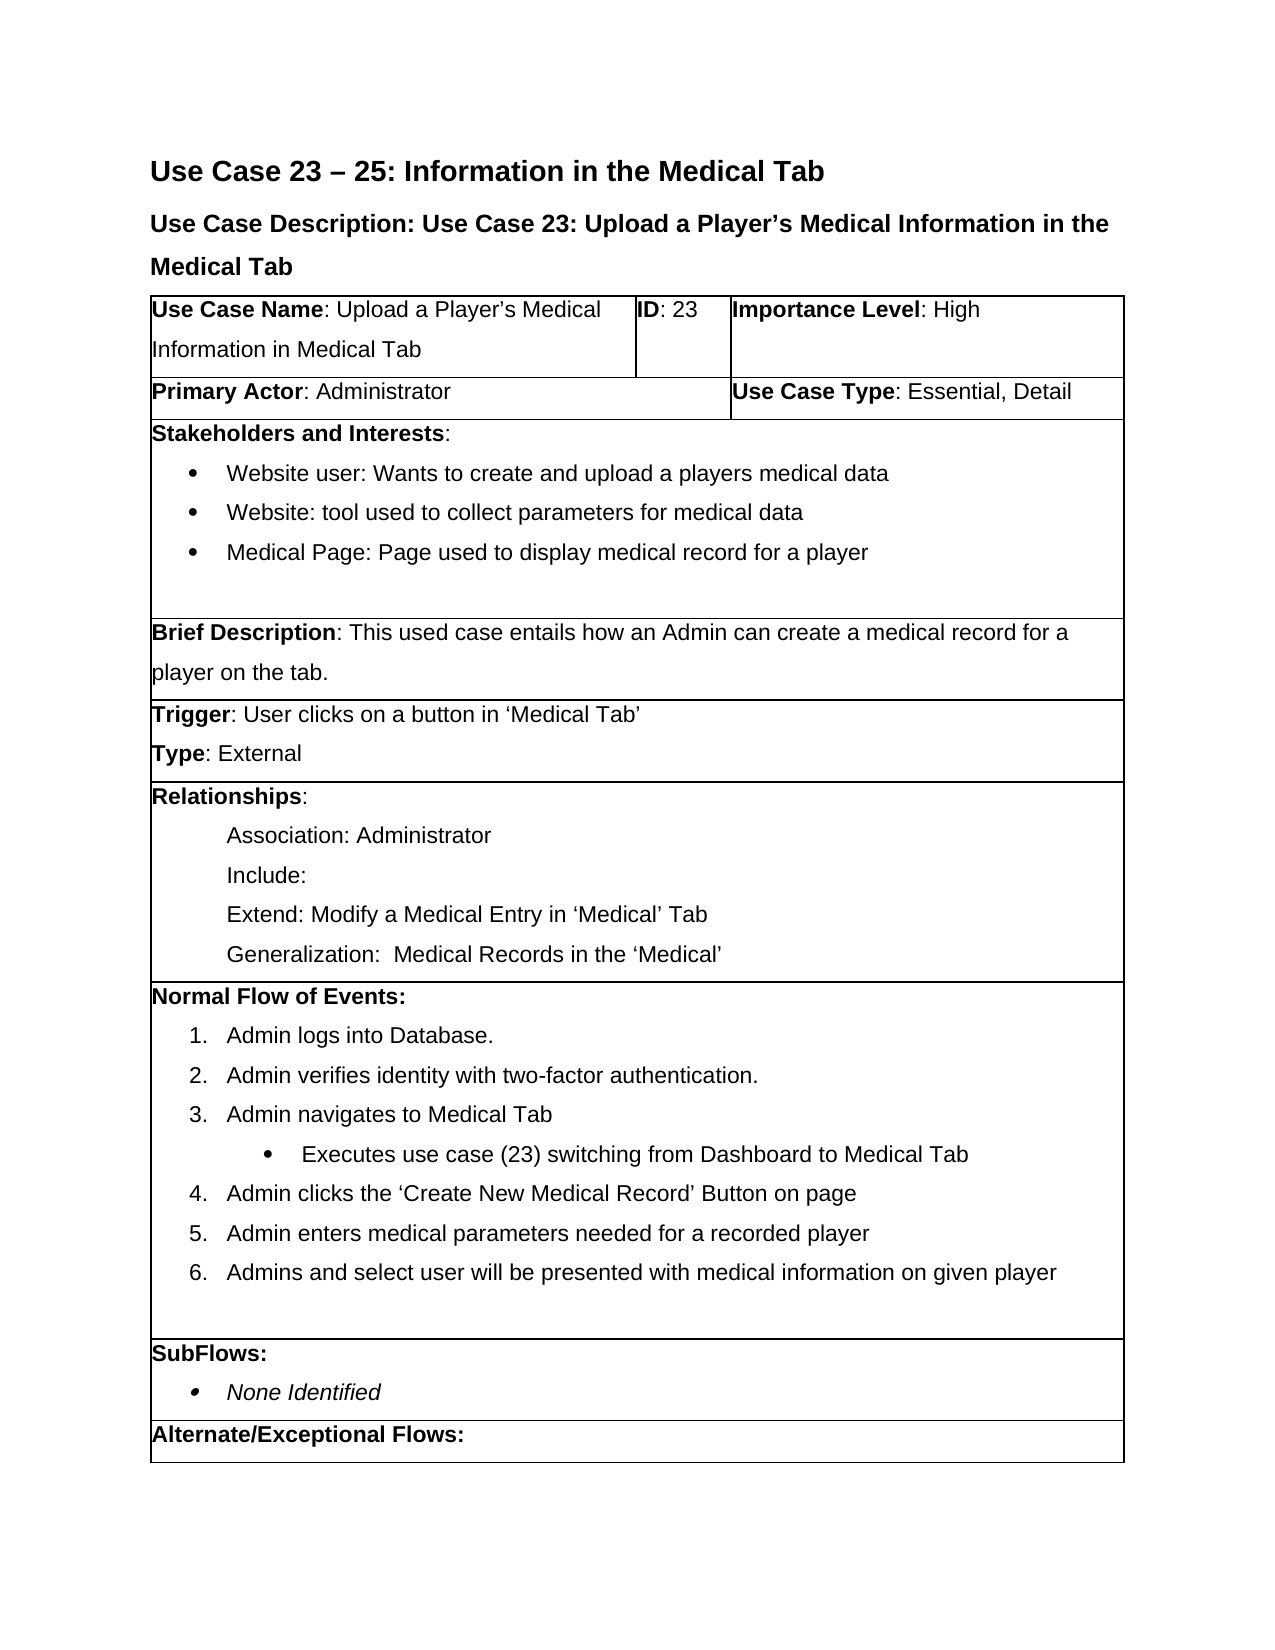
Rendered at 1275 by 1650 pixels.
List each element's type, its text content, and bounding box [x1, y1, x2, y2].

table_cell SubFlows: None Identified [152, 1340, 1123, 1420]
table_cell Stakeholders and Interests: Website user: Wants to create and upload a players medical data Website: tool used to collect parameters for medical data Medical Page: Page used to display medical record for a player [152, 420, 1123, 618]
table_header Importance Level: High [732, 297, 1123, 377]
table_header Use Case Name: Upload a Player’s Medical Information in Medical Tab [152, 297, 635, 377]
subtitle Use Case Description: Use Case 23: Upload a Player’s Medical Information in the Medical Tab [150, 209, 1125, 281]
subtitle Use Case 23 – 25: Information in the Medical Tab [150, 154, 1125, 188]
table_cell Brief Description: This used case entails how an Admin can create a medical record for a player on the tab. [152, 619, 1123, 699]
table_header ID: 23 [637, 297, 730, 377]
table_cell Primary Actor: Administrator [152, 378, 730, 419]
table_cell Use Case Type: Essential, Detail [732, 378, 1123, 419]
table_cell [152, 1421, 1123, 1462]
table_cell Normal Flow of Events: Admin logs into Database. Admin verifies identity with two-factor authentication. Admin navigates to Medical Tab Executes use case (23) switching from Dashboard to Medical Tab Admin clicks the ‘Create New Medical Record’ Button on page Admin enters medical parameters needed for a recorded player Admins and select user will be presented with medical information on given player [152, 983, 1123, 1338]
table_cell Trigger: User clicks on a button in ‘Medical Tab’ Type: External [152, 701, 1123, 781]
table_cell Relationships: Association: Administrator Include: Extend: Modify a Medical Entry in ‘Medical’ Tab Generalization: Medical Records in the ‘Medical’ [152, 783, 1123, 981]
